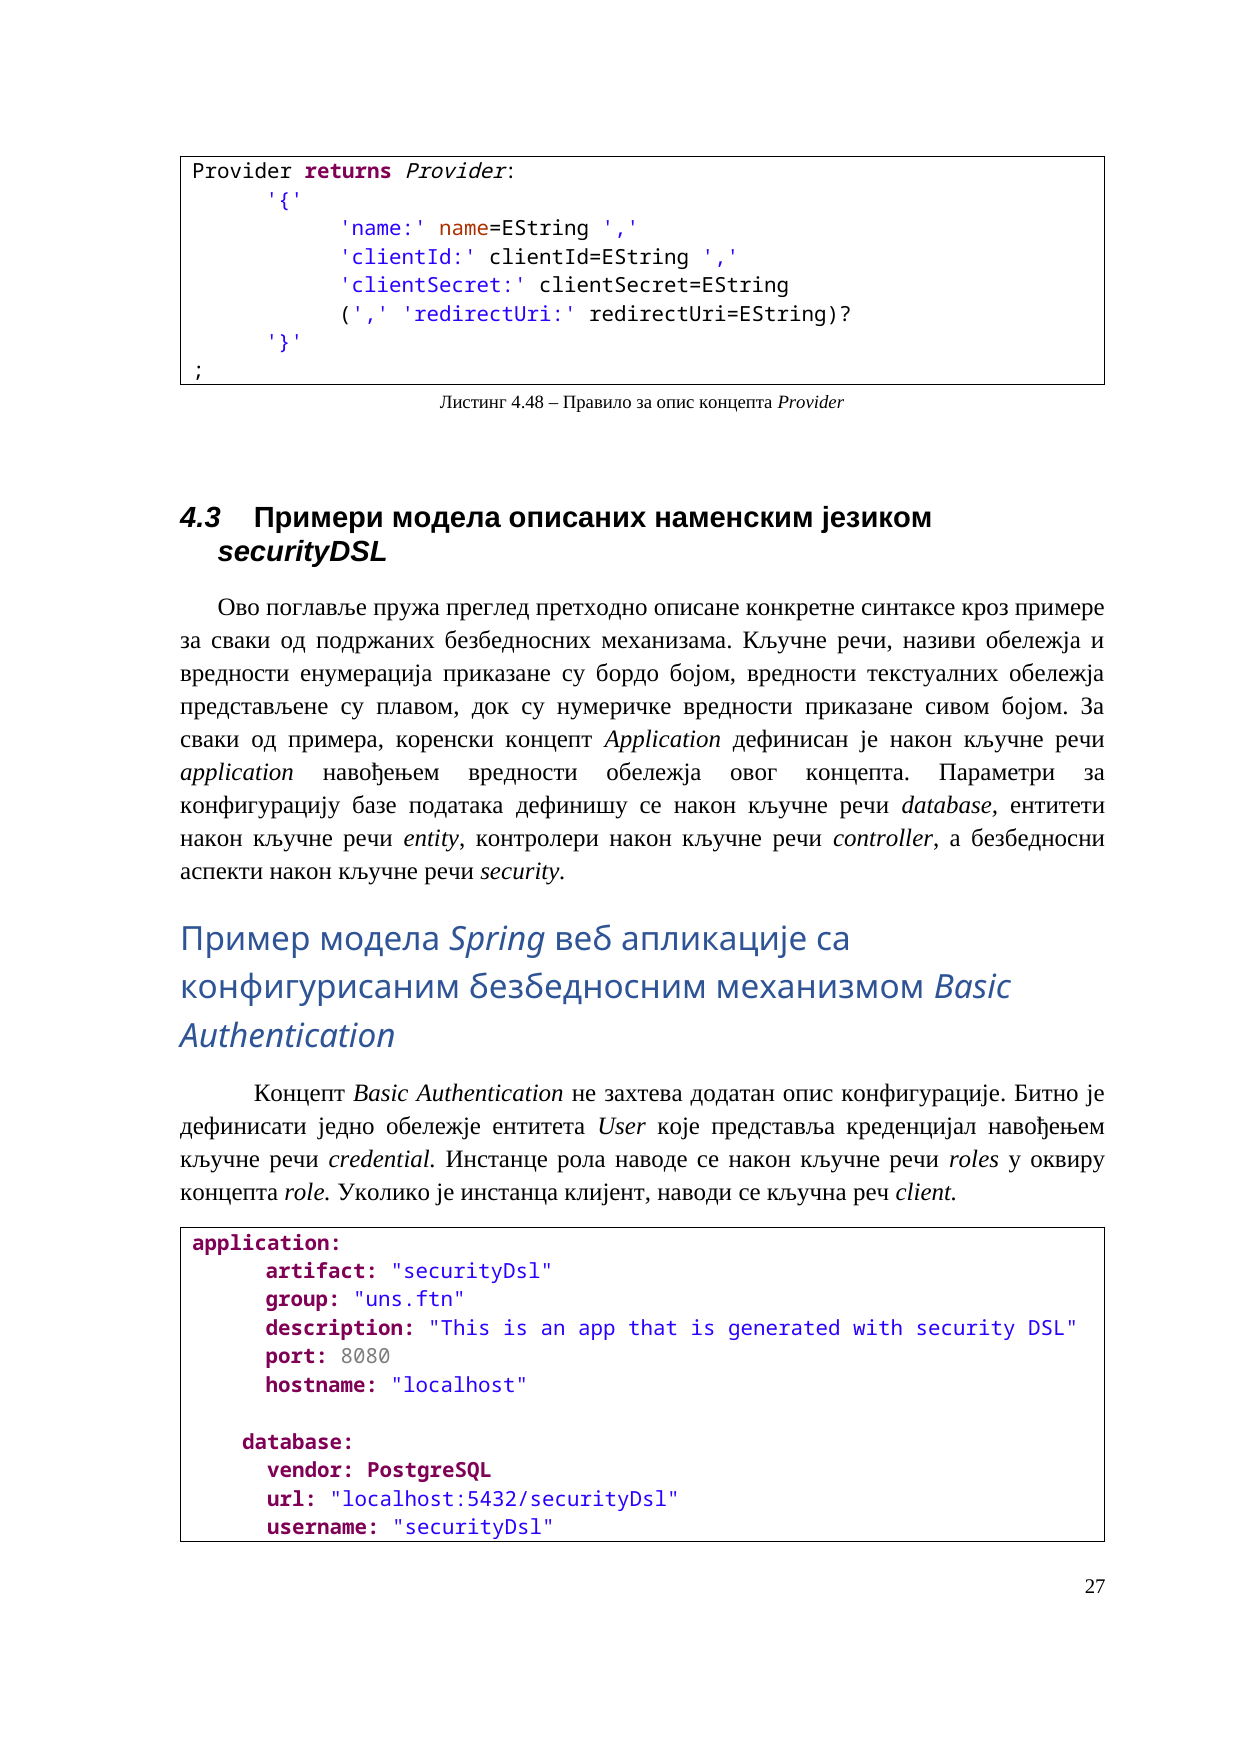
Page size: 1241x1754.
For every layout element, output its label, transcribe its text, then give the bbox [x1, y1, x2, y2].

table_header Provider returns Provider: '{' 'name:' name=EString ',' 'clientId:' clientId=EString ',' 'clientSecret:' clientSecret=EString (',' 'redirectUri:' redirectUri=EString)? '}' ; [181, 157, 1104, 384]
subtitle Пример модела Spring веб апликације са конфигурисаним безбедносним механизмом Basic Authentication [180, 914, 1105, 1058]
text Ово поглавље пружа преглед претходно описане конкретне синтаксе кроз примере за сваки од подржаних безбедносних механизама. Кључне речи, називи обележја и вредности енумерација приказане су бордо бојом, вредности текстуалних обележја представљене су плавом, док су нумеричке вредности приказане сивом бојом. За сваки од примера, коренски концепт Application дефинисан је након кључне речи application навођењем вредности обележја овог концепта. Параметри за конфигурацију базе података дефинишу се након кључне речи database, ентитети након кључне речи entity, контролери након кључне речи controller, а безбедносни аспекти након кључне речи security. [180, 592, 1105, 885]
text Концепт Basic Authentication не захтева додатан опис конфигурације. Битно је дефинисати једно обележје ентитета User које представља креденцијал навођењем кључне речи credential. Инстанце рола наводе се након кључне речи roles у оквиру концепта role. Уколико је инстанца клијент, наводи се кључна реч client. [180, 1078, 1105, 1206]
text Листинг 4.48 – Правило за опис концепта Provider [180, 391, 1105, 413]
subtitle Примери модела описаних наменским језиком securityDSL [180, 500, 1105, 567]
